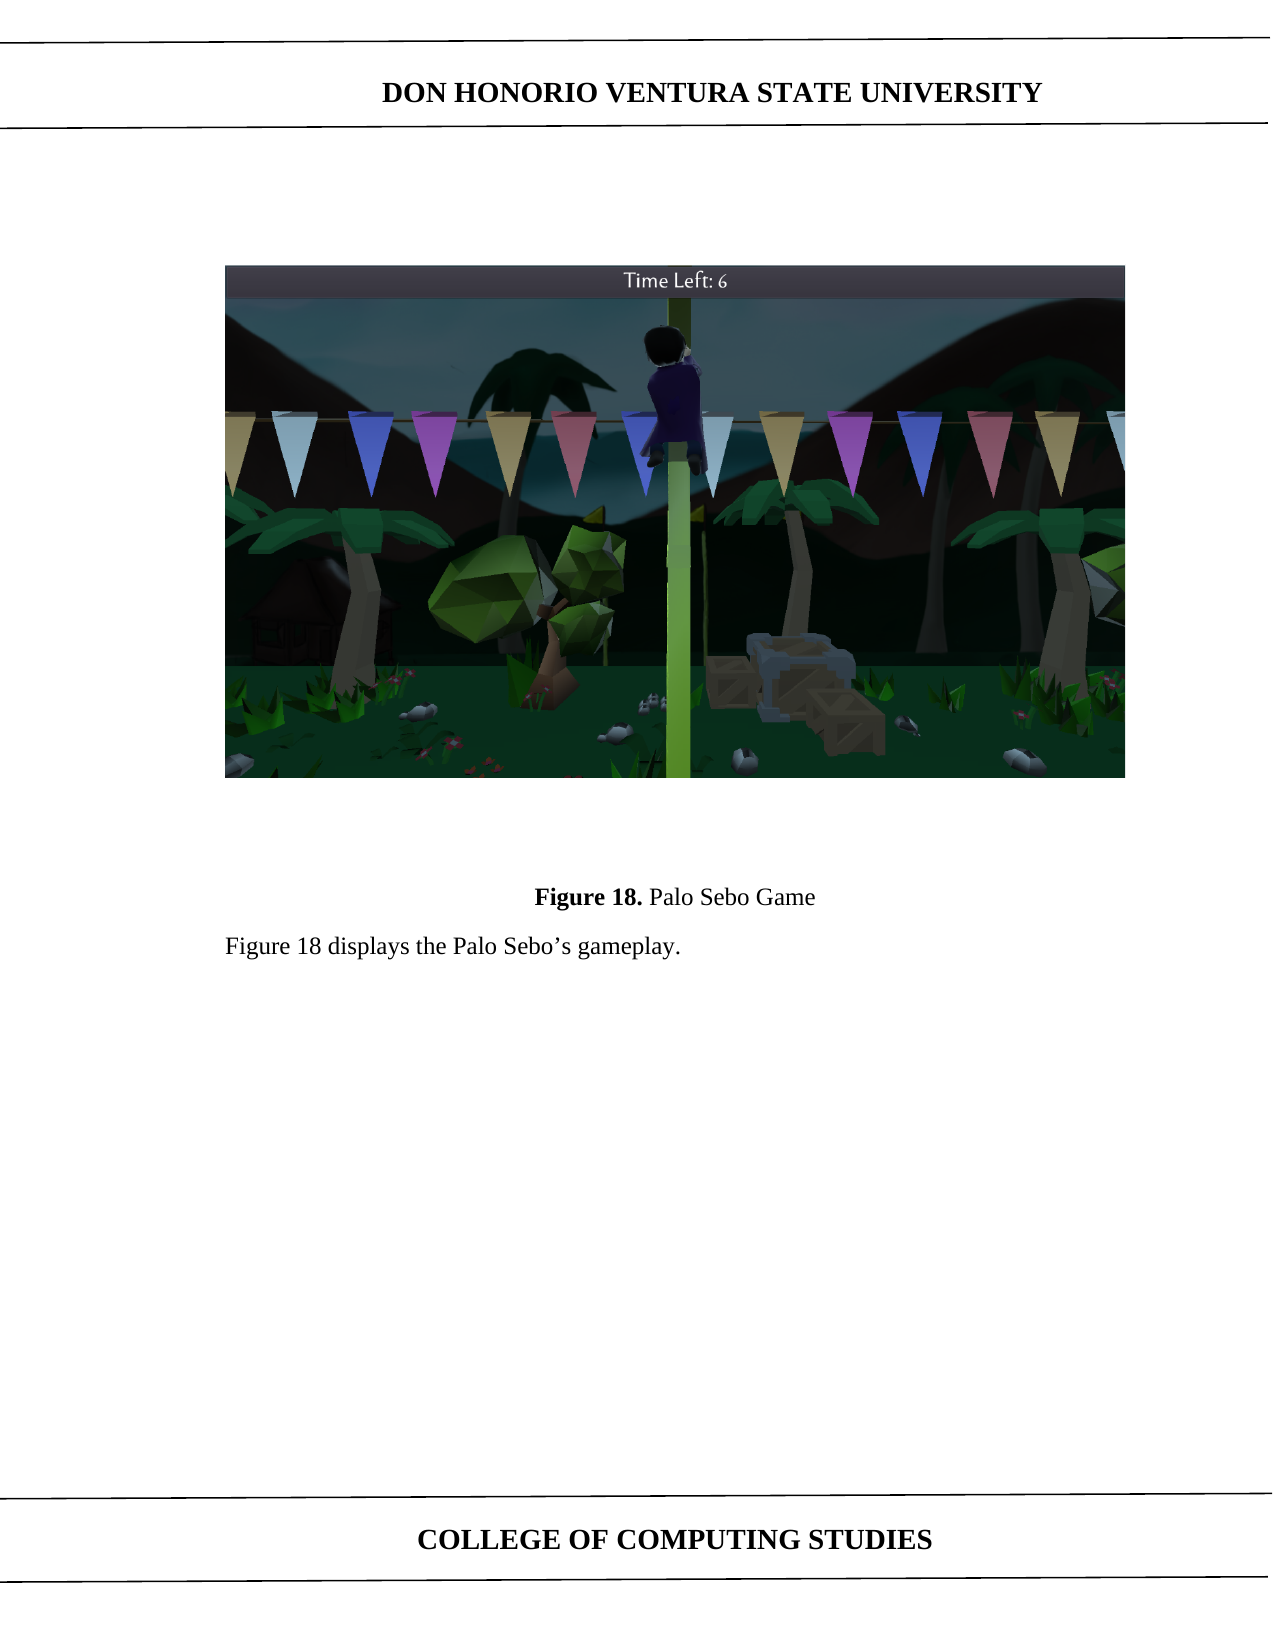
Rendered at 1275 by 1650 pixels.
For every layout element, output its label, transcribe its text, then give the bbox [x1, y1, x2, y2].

text Figure 18 displays the Palo Sebo’s gameplay. [225, 931, 1125, 960]
text Figure 18. Palo Sebo Game [225, 882, 1125, 910]
picture [225, 264, 1125, 778]
